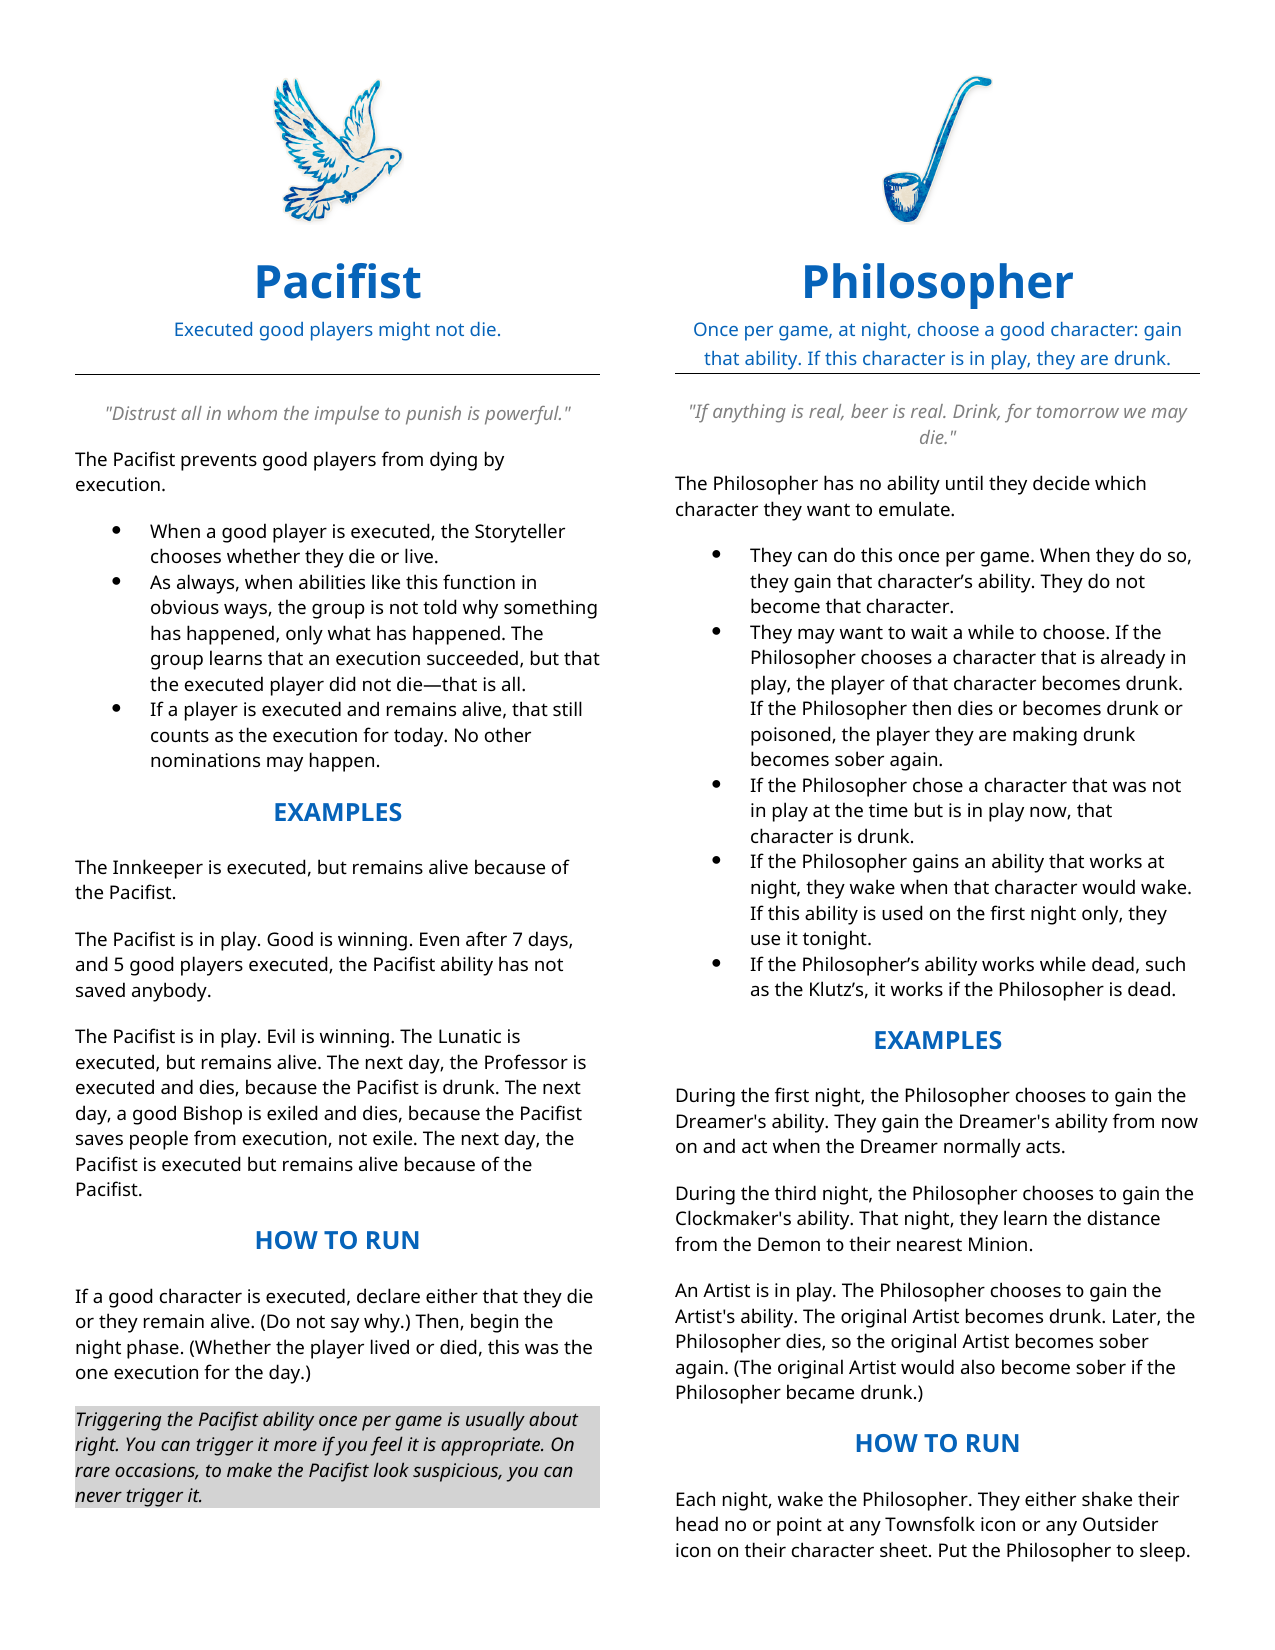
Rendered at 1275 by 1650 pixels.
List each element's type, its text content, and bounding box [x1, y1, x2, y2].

list When a good player is executed, the Storyteller chooses whether they die or live. [112, 518, 600, 569]
text During the third night, the Philosopher chooses to gain the Clockmaker's ability. That night, they learn the distance from the Demon to their nearest Minion. [675, 1180, 1200, 1257]
text During the first night, the Philosopher chooses to gain the Dreamer's ability. They gain the Dreamer's ability from now on and act when the Dreamer normally acts. [675, 1083, 1200, 1159]
text Pacifist Executed good players might not die. [75, 250, 600, 374]
picture [270, 75, 405, 225]
list They may want to wait a while to choose. If the Philosopher chooses a character that is already in play, the player of that character becomes drunk. If the Philosopher then dies or becomes drunk or poisoned, the player they are making drunk becomes sober again. [712, 619, 1200, 772]
text "Distrust all in whom the impulse to punish is powerful." [75, 400, 600, 425]
text The Pacifist prevents good players from dying by execution. [75, 446, 600, 497]
text EXAMPLES [75, 794, 600, 828]
text HOW TO RUN [75, 1223, 600, 1257]
text Triggering the Pacifist ability once per game is usually about right. You can trigger it more if you feel it is appropriate. On rare occasions, to make the Pacifist look suspicious, you can never trigger it. [75, 1406, 600, 1508]
text The Philosopher has no ability until they decide which character they want to emulate. [675, 471, 1200, 522]
text EXAMPLES [675, 1023, 1200, 1057]
picture [882, 75, 993, 225]
text The Pacifist is in play. Good is winning. Even after 7 days, and 5 good players executed, the Pacifist ability has not saved anybody. [75, 926, 600, 1003]
list If the Philosopher’s ability works while dead, such as the Klutz’s, it works if the Philosopher is dead. [712, 951, 1200, 1002]
text Each night, wake the Philosopher. They either shake their head no or point at any Townsfolk icon or any Outsider icon on their character sheet. Put the Philosopher to sleep. [675, 1486, 1200, 1563]
text An Artist is in play. The Philosopher chooses to gain the Artist's ability. The original Artist becomes drunk. Later, the Philosopher dies, so the original Artist becomes sober again. (The original Artist would also become sober if the Philosopher became drunk.) [675, 1278, 1200, 1405]
list They can do this once per game. When they do so, they gain that character’s ability. They do not become that character. [712, 543, 1200, 619]
list If a player is executed and remains alive, that still counts as the execution for today. No other nominations may happen. [112, 697, 600, 773]
text "If anything is real, beer is real. Drink, for tomorrow we may die." [675, 399, 1200, 450]
text If a good character is executed, declare either that they die or they remain alive. (Do not say why.) Then, begin the night phase. (Whether the player lived or died, this was the one execution for the day.) [75, 1283, 600, 1385]
text Philosopher Once per game, at night, choose a good character: gain that ability. If this character is in play, they are drunk. [675, 250, 1200, 373]
text HOW TO RUN [675, 1426, 1200, 1460]
list If the Philosopher chose a character that was not in play at the time but is in play now, that character is drunk. [712, 772, 1200, 849]
text The Pacifist is in play. Evil is winning. The Lunatic is executed, but remains alive. The next day, the Professor is executed and dies, because the Pacifist is drunk. The next day, a good Bishop is exiled and dies, because the Pacifist saves people from execution, not exile. The next day, the Pacifist is executed but remains alive because of the Pacifist. [75, 1023, 600, 1202]
list As always, when abilities like this function in obvious ways, the group is not told why something has happened, only what has happened. The group learns that an execution succeeded, but that the executed player did not die—that is all. [112, 569, 600, 697]
text The Innkeeper is executed, but remains alive because of the Pacifist. [75, 854, 600, 905]
list If the Philosopher gains an ability that works at night, they wake when that character would wake. If this ability is used on the first night only, they use it tonight. [712, 849, 1200, 951]
